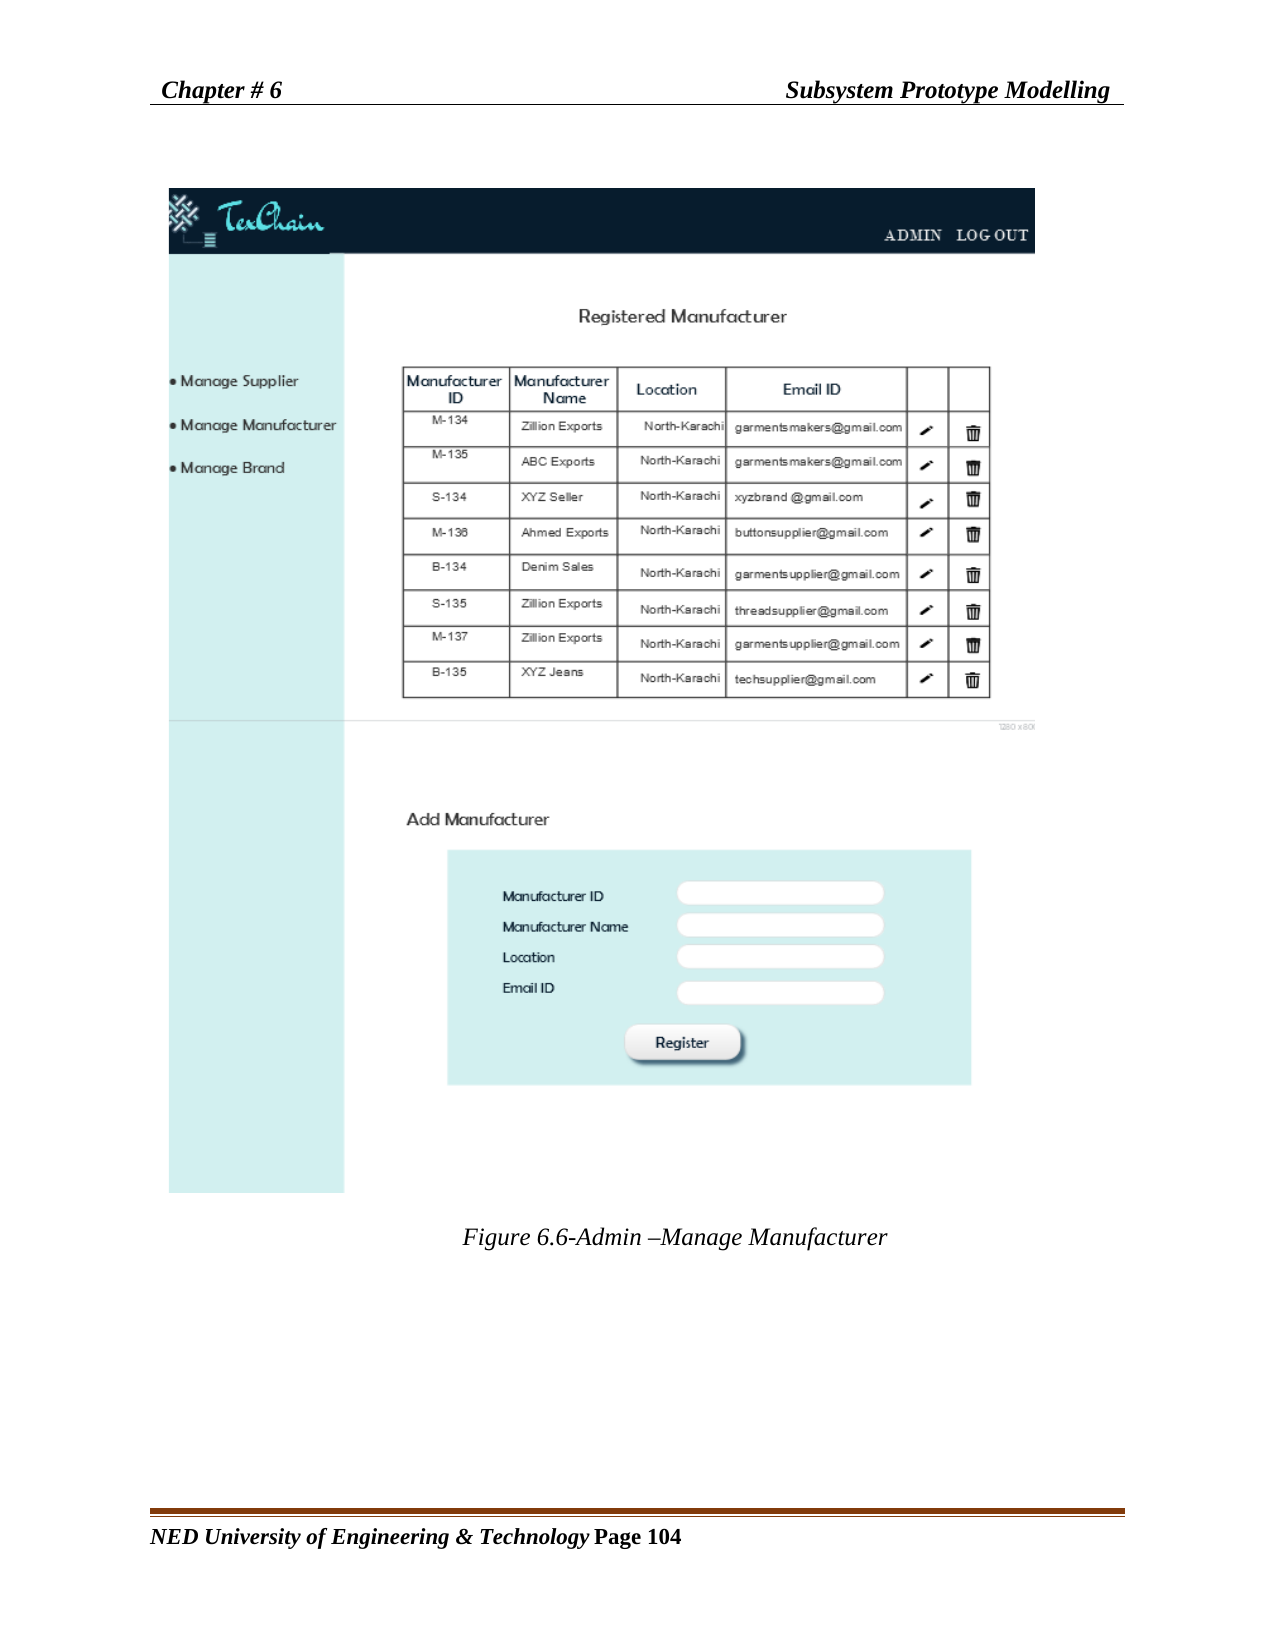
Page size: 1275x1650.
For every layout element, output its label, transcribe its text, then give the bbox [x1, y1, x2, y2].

subtitle Figure 6.6-Admin –Manage Manufacturer [150, 1222, 1125, 1251]
